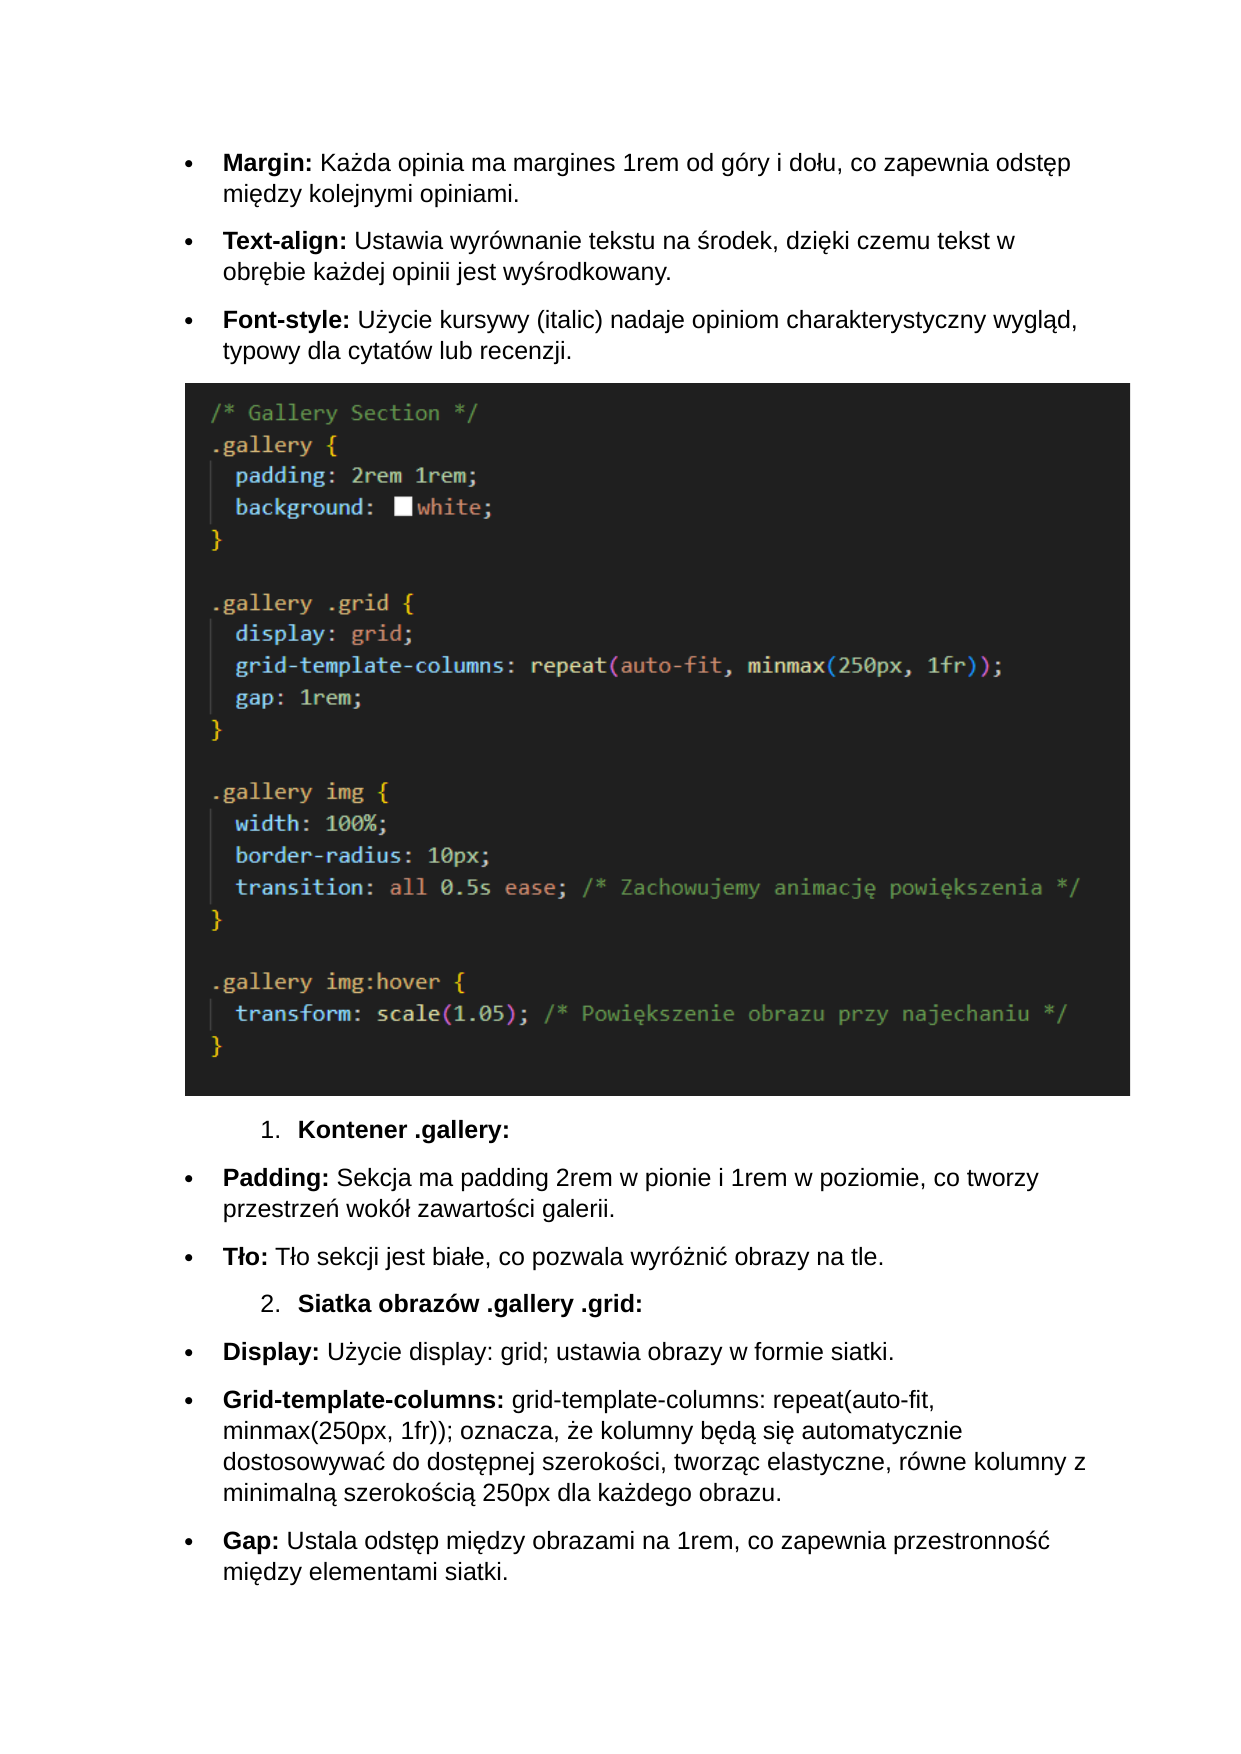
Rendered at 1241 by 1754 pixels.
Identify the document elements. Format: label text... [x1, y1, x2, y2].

list Grid-template-columns: grid-template-columns: repeat(auto-fit, minmax(250px, 1fr)); oznacza, że kolumny będą się automatycznie dostosowywać do dostępnej szerokości, tworząc elastyczne, równe kolumny z minimalną szerokością 250px dla każdego obrazu. [185, 1385, 1093, 1507]
list Tło: Tło sekcji jest białe, co pozwala wyróżnić obrazy na tle. [185, 1242, 1093, 1270]
list Text-align: Ustawia wyrównanie tekstu na środek, dzięki czemu tekst w obrębie każdej opinii jest wyśrodkowany. [185, 226, 1093, 286]
list Display: Użycie display: grid; ustawia obrazy w formie siatki. [185, 1337, 1093, 1366]
picture [185, 383, 1130, 1096]
list Font-style: Użycie kursywy (italic) nadaje opiniom charakterystyczny wygląd, typowy dla cytatów lub recenzji. [185, 305, 1093, 365]
list Siatka obrazów .gallery .grid: [260, 1289, 1093, 1318]
list Kontener .gallery: [260, 1115, 1093, 1144]
list Margin: Każda opinia ma margines 1rem od góry i dołu, co zapewnia odstęp między kolejnymi opiniami. [185, 148, 1093, 207]
list Gap: Ustala odstęp między obrazami na 1rem, co zapewnia przestronność między elementami siatki. [185, 1526, 1093, 1585]
list Padding: Sekcja ma padding 2rem w pionie i 1rem w poziomie, co tworzy przestrzeń wokół zawartości galerii. [185, 1163, 1093, 1223]
